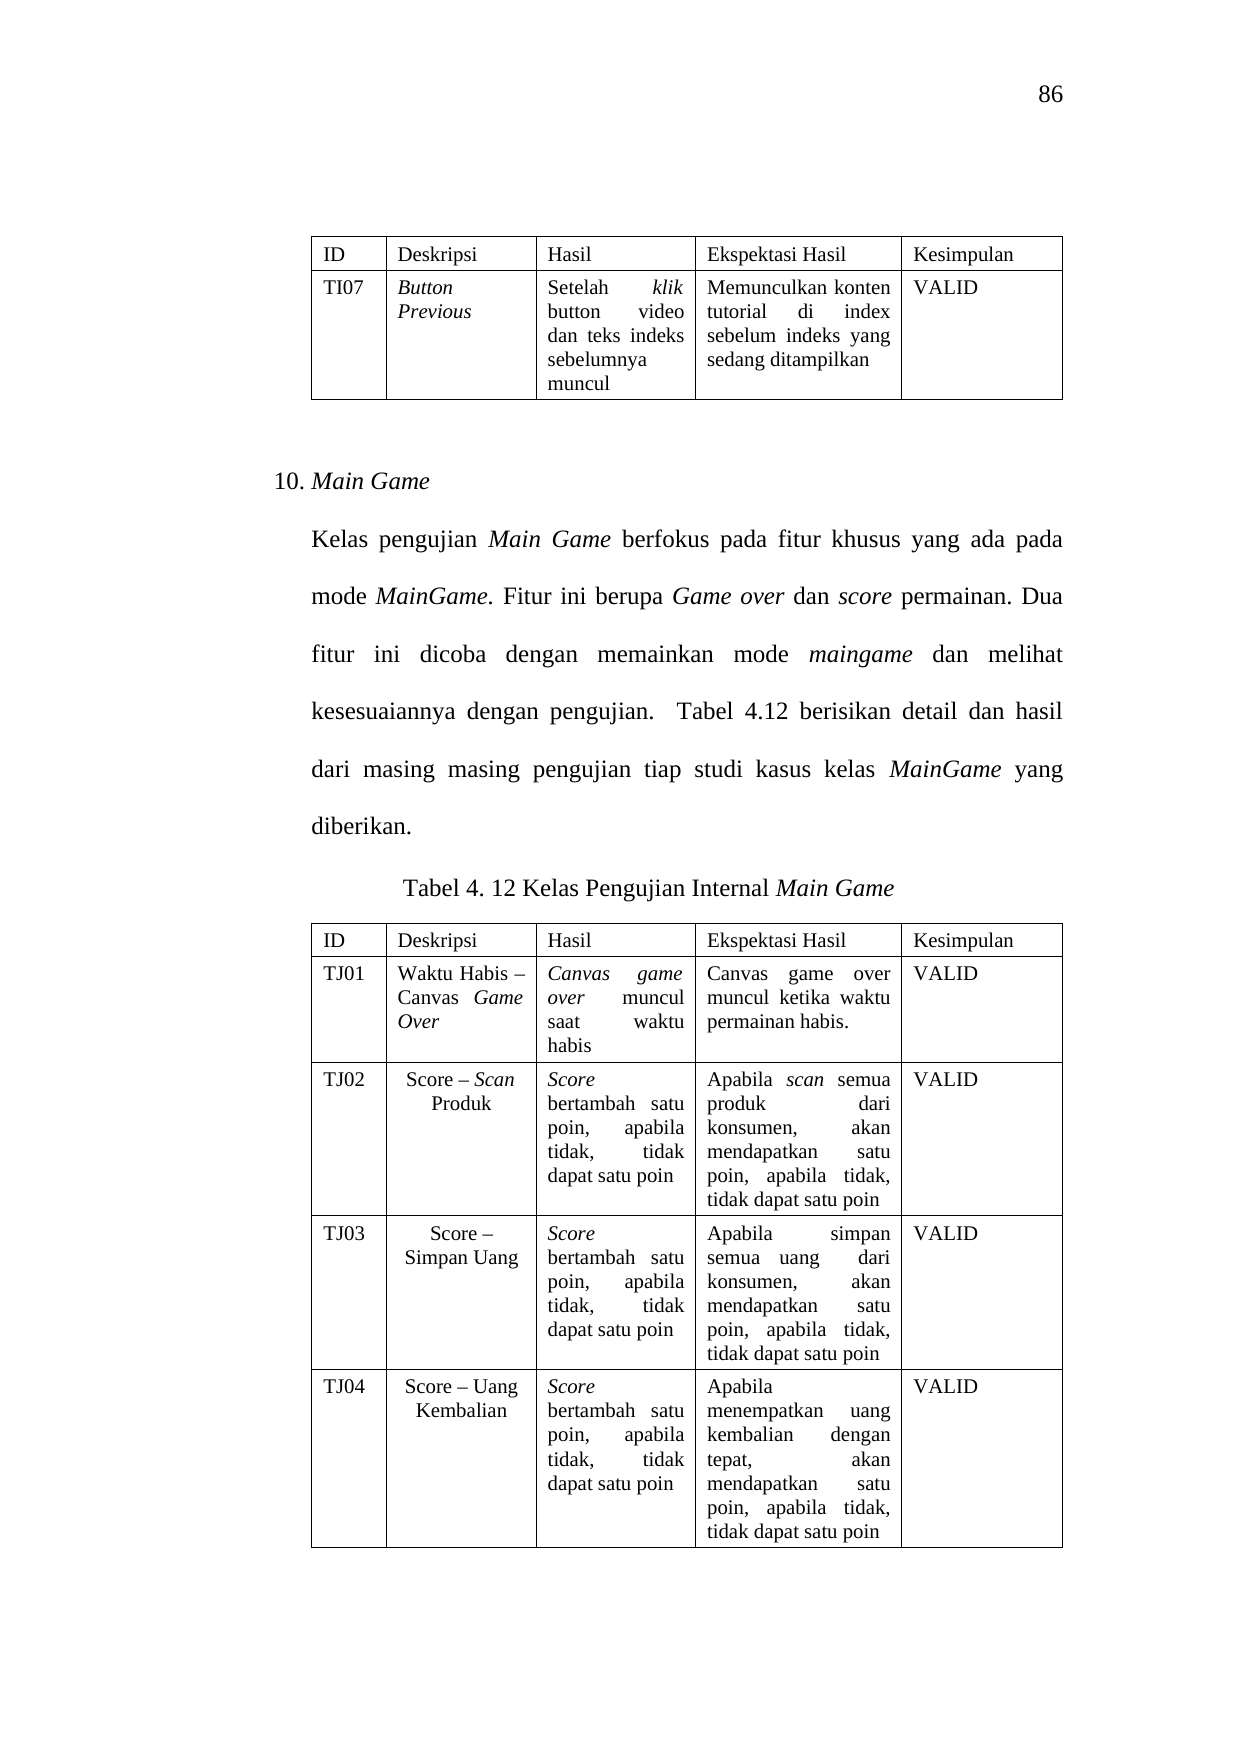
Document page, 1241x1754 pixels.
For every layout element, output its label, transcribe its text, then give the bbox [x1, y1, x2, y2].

table_header Hasil [537, 924, 695, 956]
table_cell VALID [902, 1063, 1062, 1215]
table_cell Apabila simpan semua uang dari konsumen, akan mendapatkan satu poin, apabila tidak, tidak dapat satu poin [696, 1216, 901, 1369]
table_cell Setelah klik button video dan teks indeks sebelumnya muncul [537, 271, 695, 399]
table_cell Score bertambah satu poin, apabila tidak, tidak dapat satu poin [537, 1216, 695, 1369]
table_cell Apabila scan semua produk dari konsumen, akan mendapatkan satu poin, apabila tidak, tidak dapat satu poin [696, 1063, 901, 1215]
table_cell TI07 [312, 271, 386, 399]
table_cell VALID [902, 271, 1062, 399]
table_cell Canvas game over muncul saat waktu habis [537, 957, 695, 1062]
table_header ID [312, 924, 386, 956]
table_cell Apabila menempatkan uang kembalian dengan tepat, akan mendapatkan satu poin, apabila tidak, tidak dapat satu poin [696, 1370, 901, 1547]
table_header Deskripsi [387, 237, 536, 270]
table_header Ekspektasi Hasil [696, 237, 901, 270]
table_cell Score – Simpan Uang [387, 1216, 536, 1369]
list Main Game [274, 466, 1063, 495]
table_header Kesimpulan [902, 924, 1062, 956]
table_header Ekspektasi Hasil [696, 924, 901, 956]
table_header Deskripsi [387, 924, 536, 956]
table_cell VALID [902, 1370, 1062, 1547]
table_header Kesimpulan [902, 237, 1062, 270]
table_cell TJ01 [312, 957, 386, 1062]
table_cell Score – Uang Kembalian [387, 1370, 536, 1547]
table_header ID [312, 237, 386, 270]
table_cell Score bertambah satu poin, apabila tidak, tidak dapat satu poin [537, 1063, 695, 1215]
table_cell TJ04 [312, 1370, 386, 1547]
table_header Hasil [537, 237, 695, 270]
table_cell TJ03 [312, 1216, 386, 1369]
table_cell Waktu Habis – Canvas Game Over [387, 957, 536, 1062]
table_cell VALID [902, 1216, 1062, 1369]
table_cell Button Previous [387, 271, 536, 399]
table_cell Memunculkan konten tutorial di index sebelum indeks yang sedang ditampilkan [696, 271, 901, 399]
table_cell VALID [902, 957, 1062, 1062]
table_cell Canvas game over muncul ketika waktu permainan habis. [696, 957, 901, 1062]
list Kelas pengujian Main Game berfokus pada fitur khusus yang ada pada mode MainGame. Fitur ini berupa Game over dan score permainan. Dua fitur ini dicoba dengan memainkan mode maingame dan melihat kesesuaiannya dengan pengujian. Tabel 4.12 berisikan detail dan hasil dari masing masing pengujian tiap studi kasus kelas MainGame yang diberikan. [311, 524, 1063, 840]
table_cell TJ02 [312, 1063, 386, 1215]
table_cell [537, 1370, 695, 1547]
table_cell Score – Scan Produk [387, 1063, 536, 1215]
